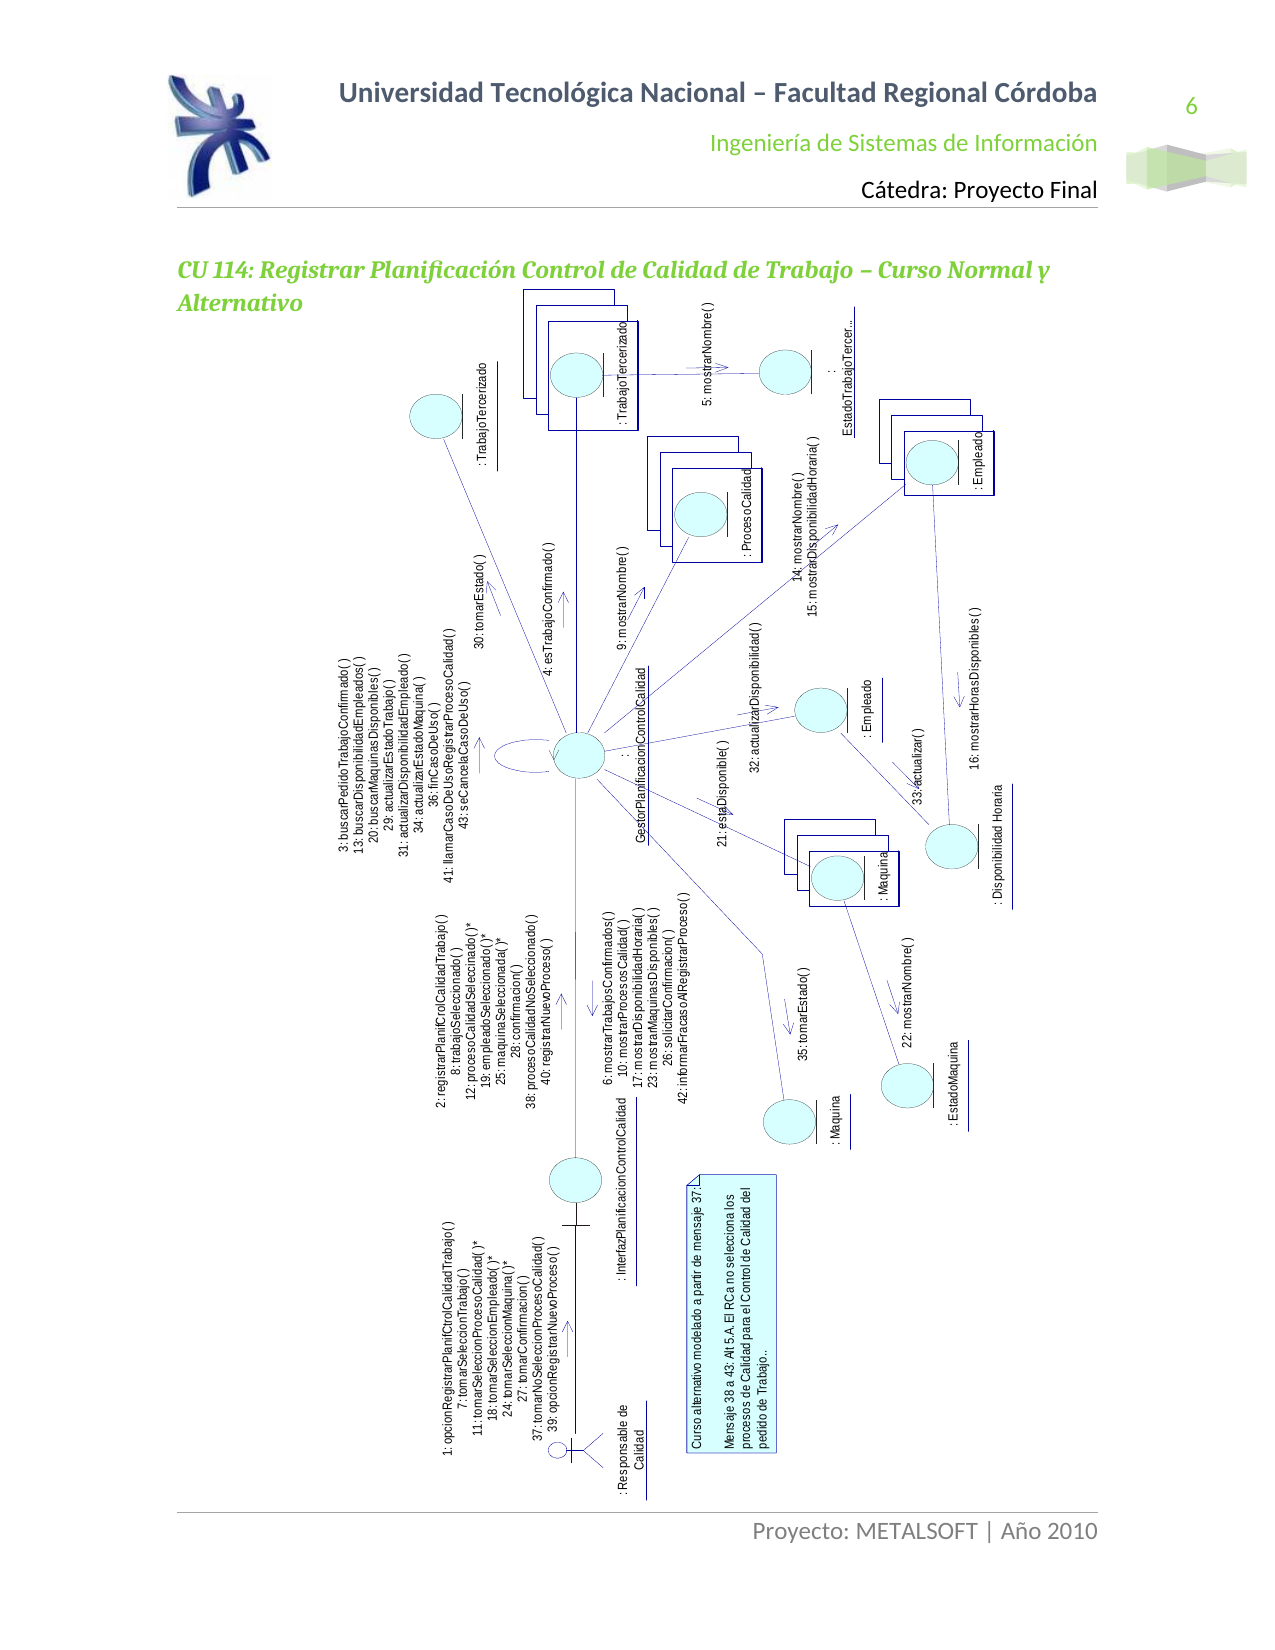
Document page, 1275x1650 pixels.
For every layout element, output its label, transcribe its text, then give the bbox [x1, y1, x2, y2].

picture [167, 74, 272, 199]
text CU 114: Registrar Planificación Control de Calidad de Trabajo – Curso Normal y Alternativo [177, 256, 1098, 318]
